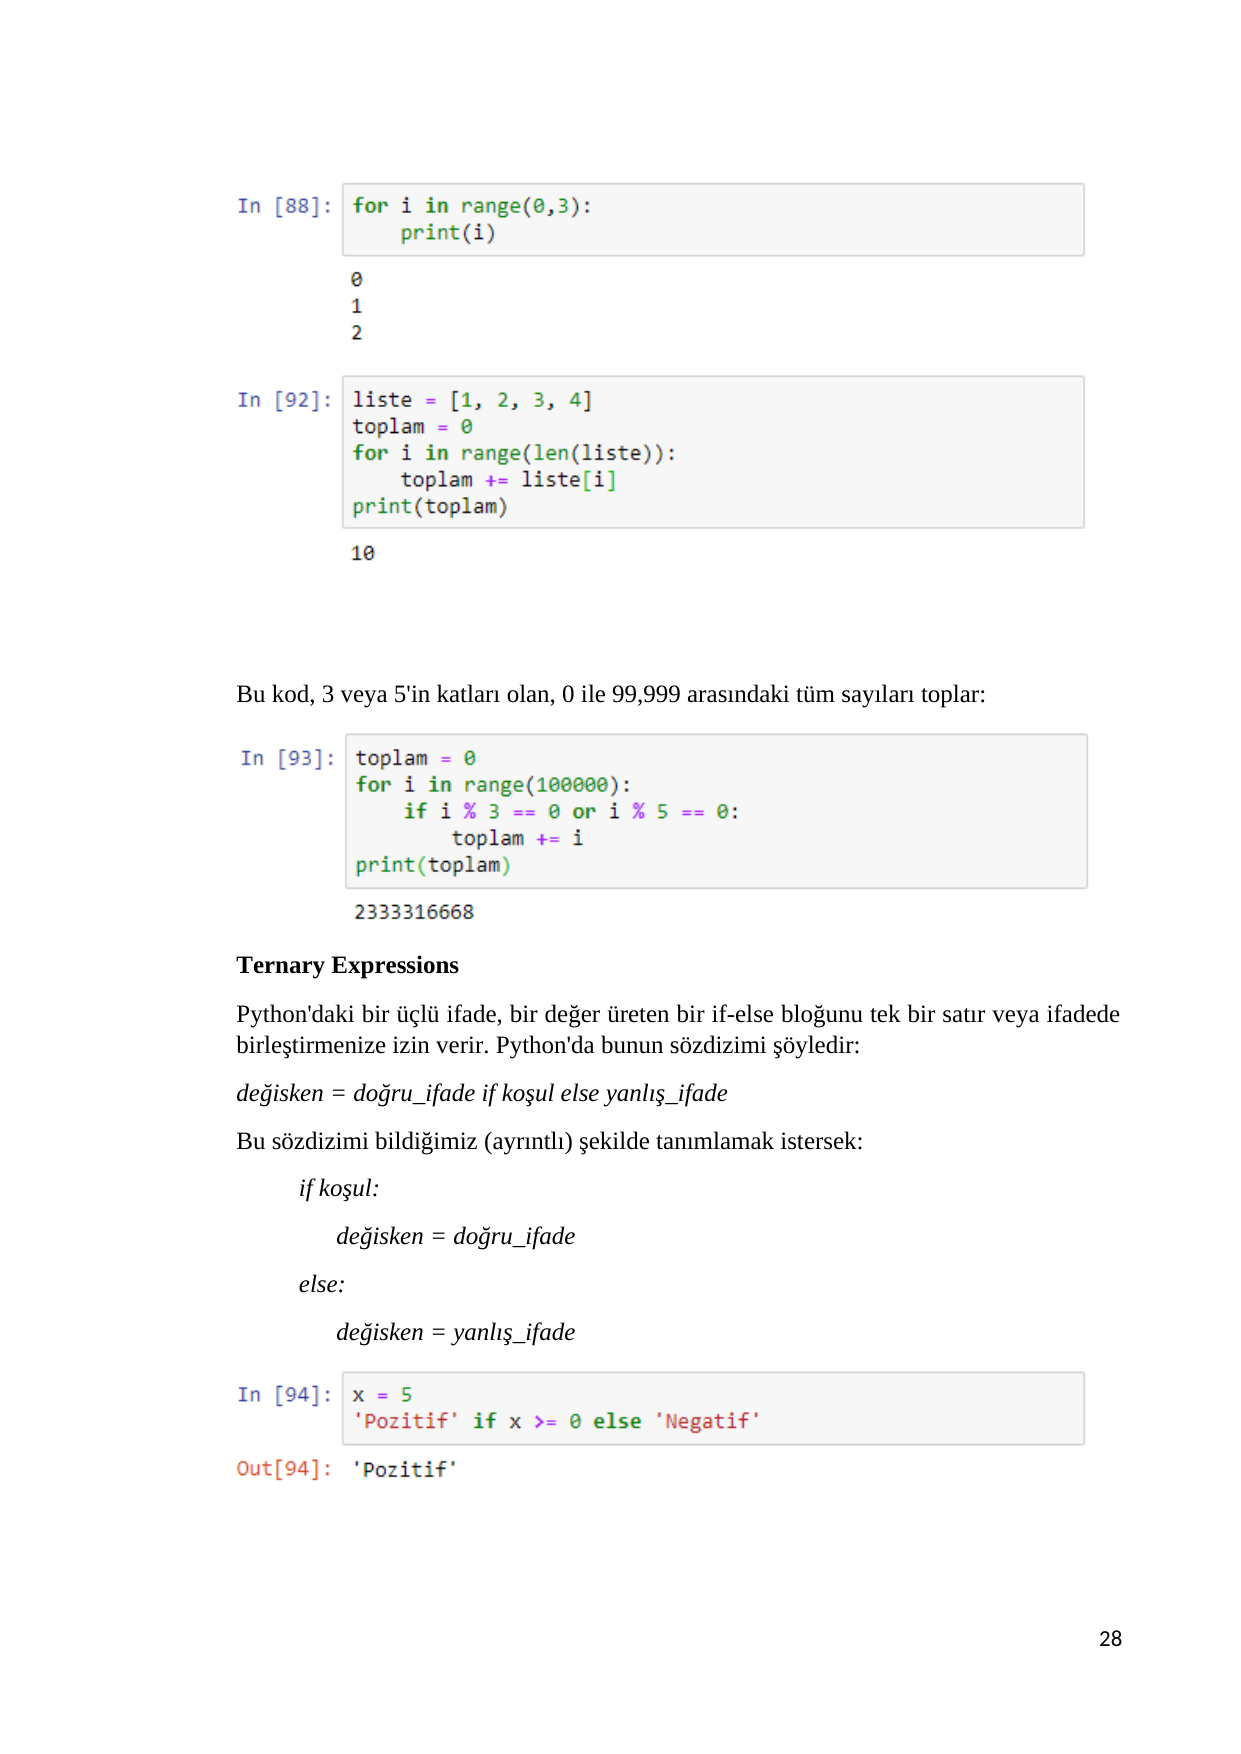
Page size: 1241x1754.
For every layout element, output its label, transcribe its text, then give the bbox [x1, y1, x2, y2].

text if koşul: [236, 1173, 1122, 1202]
picture [236, 177, 1093, 565]
text Python'daki bir üçlü ifade, bir değer üreten bir if-else bloğunu tek bir satır veya ifadede birleştirmenize izin verir. Python'da bunun sözdizimi şöyledir: [236, 999, 1122, 1059]
text Ternary Expressions [236, 950, 1122, 978]
picture [236, 726, 1093, 927]
text Bu sözdizimi bildiğimiz (ayrıntlı) şekilde tanımlamak istersek: [236, 1126, 1122, 1154]
picture [236, 1364, 1090, 1485]
text else: [236, 1269, 1122, 1298]
text Bu kod, 3 veya 5'in katları olan, 0 ile 99,999 arasındaki tüm sayıları toplar: [236, 679, 1122, 708]
text değisken = doğru_ifade [236, 1221, 1122, 1250]
text değisken = yanlış_ifade [236, 1317, 1122, 1345]
text değisken = doğru_ifade if koşul else yanlış_ifade [236, 1078, 1122, 1107]
